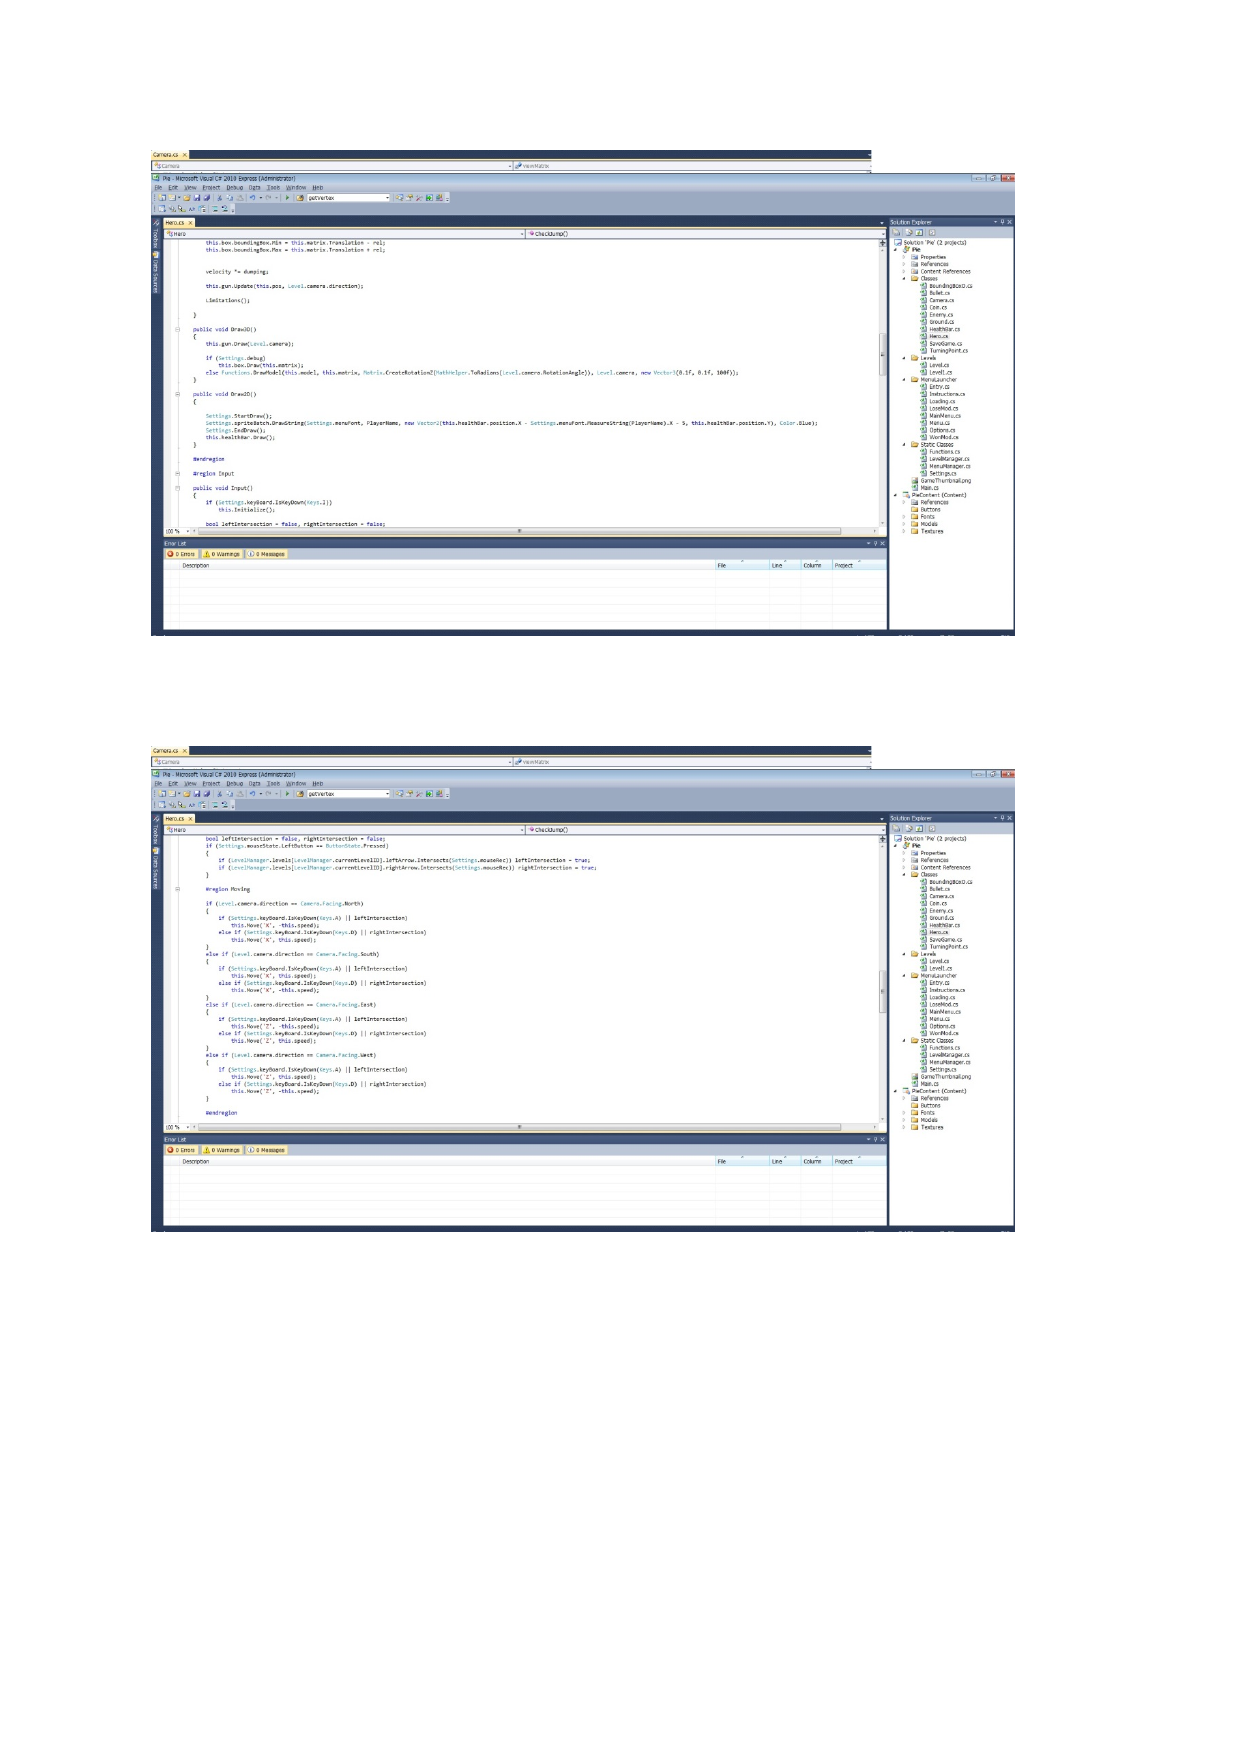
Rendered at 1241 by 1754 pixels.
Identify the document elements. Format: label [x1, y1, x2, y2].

picture [151, 150, 1015, 636]
picture [151, 746, 1015, 1232]
